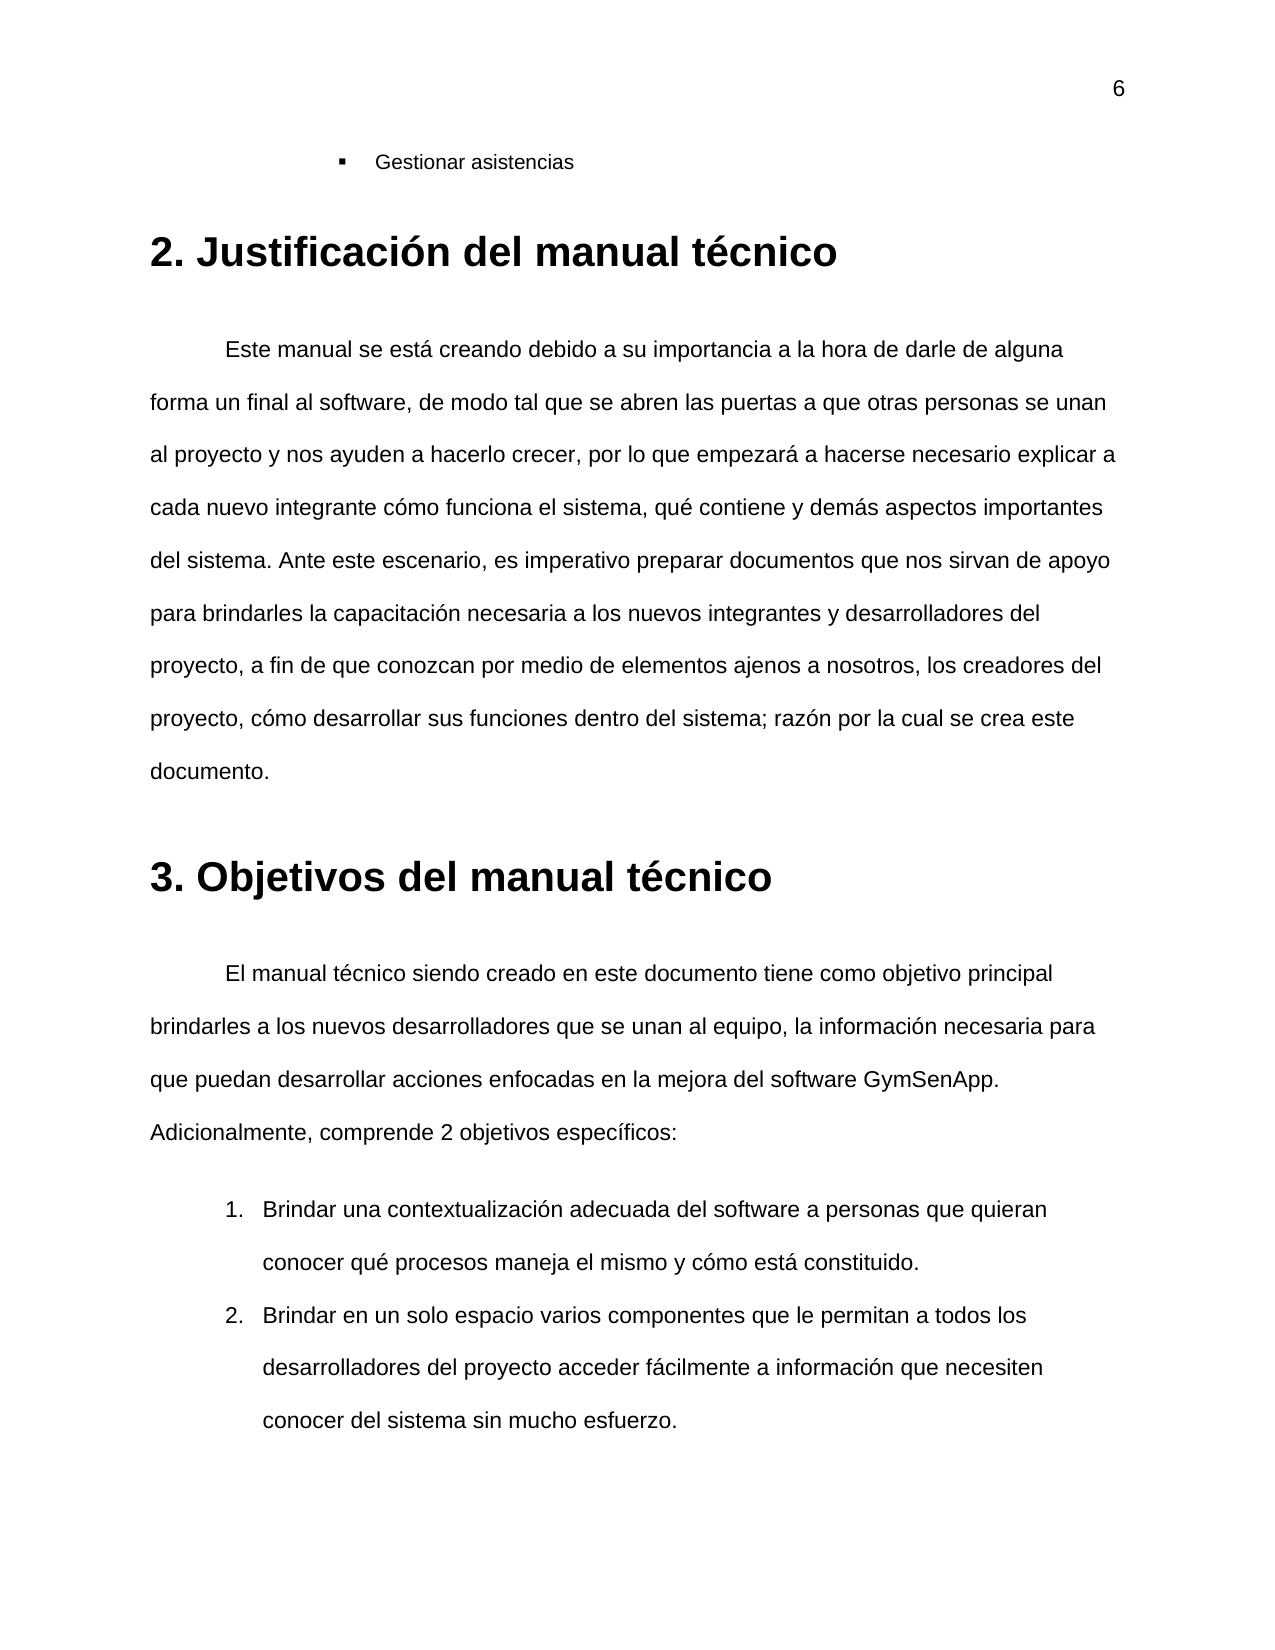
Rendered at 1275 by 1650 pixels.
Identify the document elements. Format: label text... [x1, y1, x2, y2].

list Brindar en un solo espacio varios componentes que le permitan a todos los desarrolladores del proyecto acceder fácilmente a información que necesiten conocer del sistema sin mucho esfuerzo. [225, 1302, 1125, 1433]
text El manual técnico siendo creado en este documento tiene como objetivo principal brindarles a los nuevos desarrolladores que se unan al equipo, la información necesaria para que puedan desarrollar acciones enfocadas en la mejora del software GymSenApp. Adicionalmente, comprende 2 objetivos específicos: [150, 960, 1125, 1145]
list Brindar una contextualización adecuada del software a personas que quieran conocer qué procesos maneja el mismo y cómo está constituido. [225, 1196, 1125, 1275]
list Gestionar asistencias [337, 150, 1125, 174]
text Este manual se está creando debido a su importancia a la hora de darle de alguna forma un final al software, de modo tal que se abren las puertas a que otras personas se unan al proyecto y nos ayuden a hacerlo crecer, por lo que empezará a hacerse necesario explicar a cada nuevo integrante cómo funciona el sistema, qué contiene y demás aspectos importantes del sistema. Ante este escenario, es imperativo preparar documentos que nos sirvan de apoyo para brindarles la capacitación necesaria a los nuevos integrantes y desarrolladores del proyecto, a fin de que conozcan por medio de elementos ajenos a nosotros, los creadores del proyecto, cómo desarrollar sus funciones dentro del sistema; razón por la cual se crea este documento. [150, 336, 1125, 784]
subtitle 3. Objetivos del manual técnico [150, 852, 1125, 900]
subtitle 2. Justificación del manual técnico [150, 228, 1125, 276]
